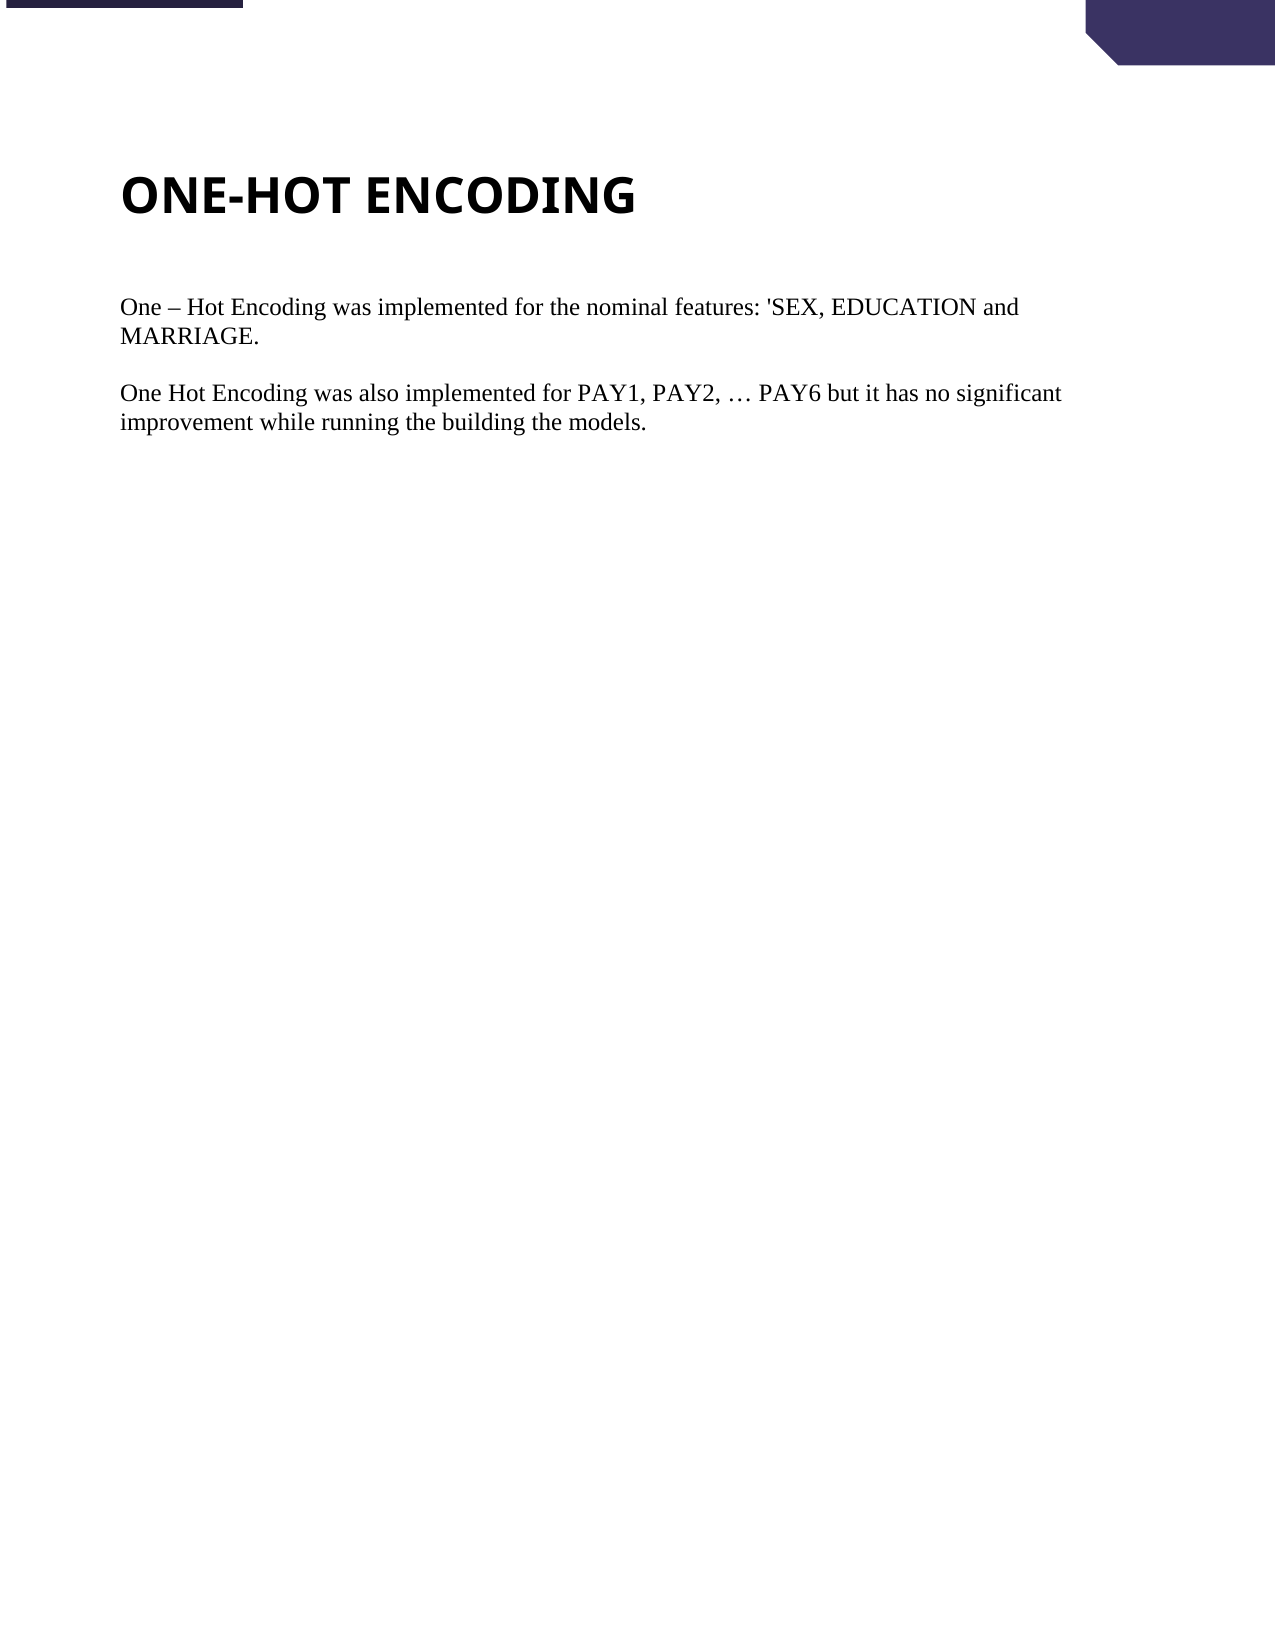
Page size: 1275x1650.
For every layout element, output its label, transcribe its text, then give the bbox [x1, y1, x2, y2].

text One – Hot Encoding was implemented for the nominal features: 'SEX, EDUCATION and MARRIAGE. [120, 292, 1155, 349]
text One Hot Encoding was also implemented for PAY1, PAY2, … PAY6 but it has no significant improvement while running the building the models. [120, 378, 1155, 436]
subtitle One-Hot Encoding [120, 160, 1155, 228]
